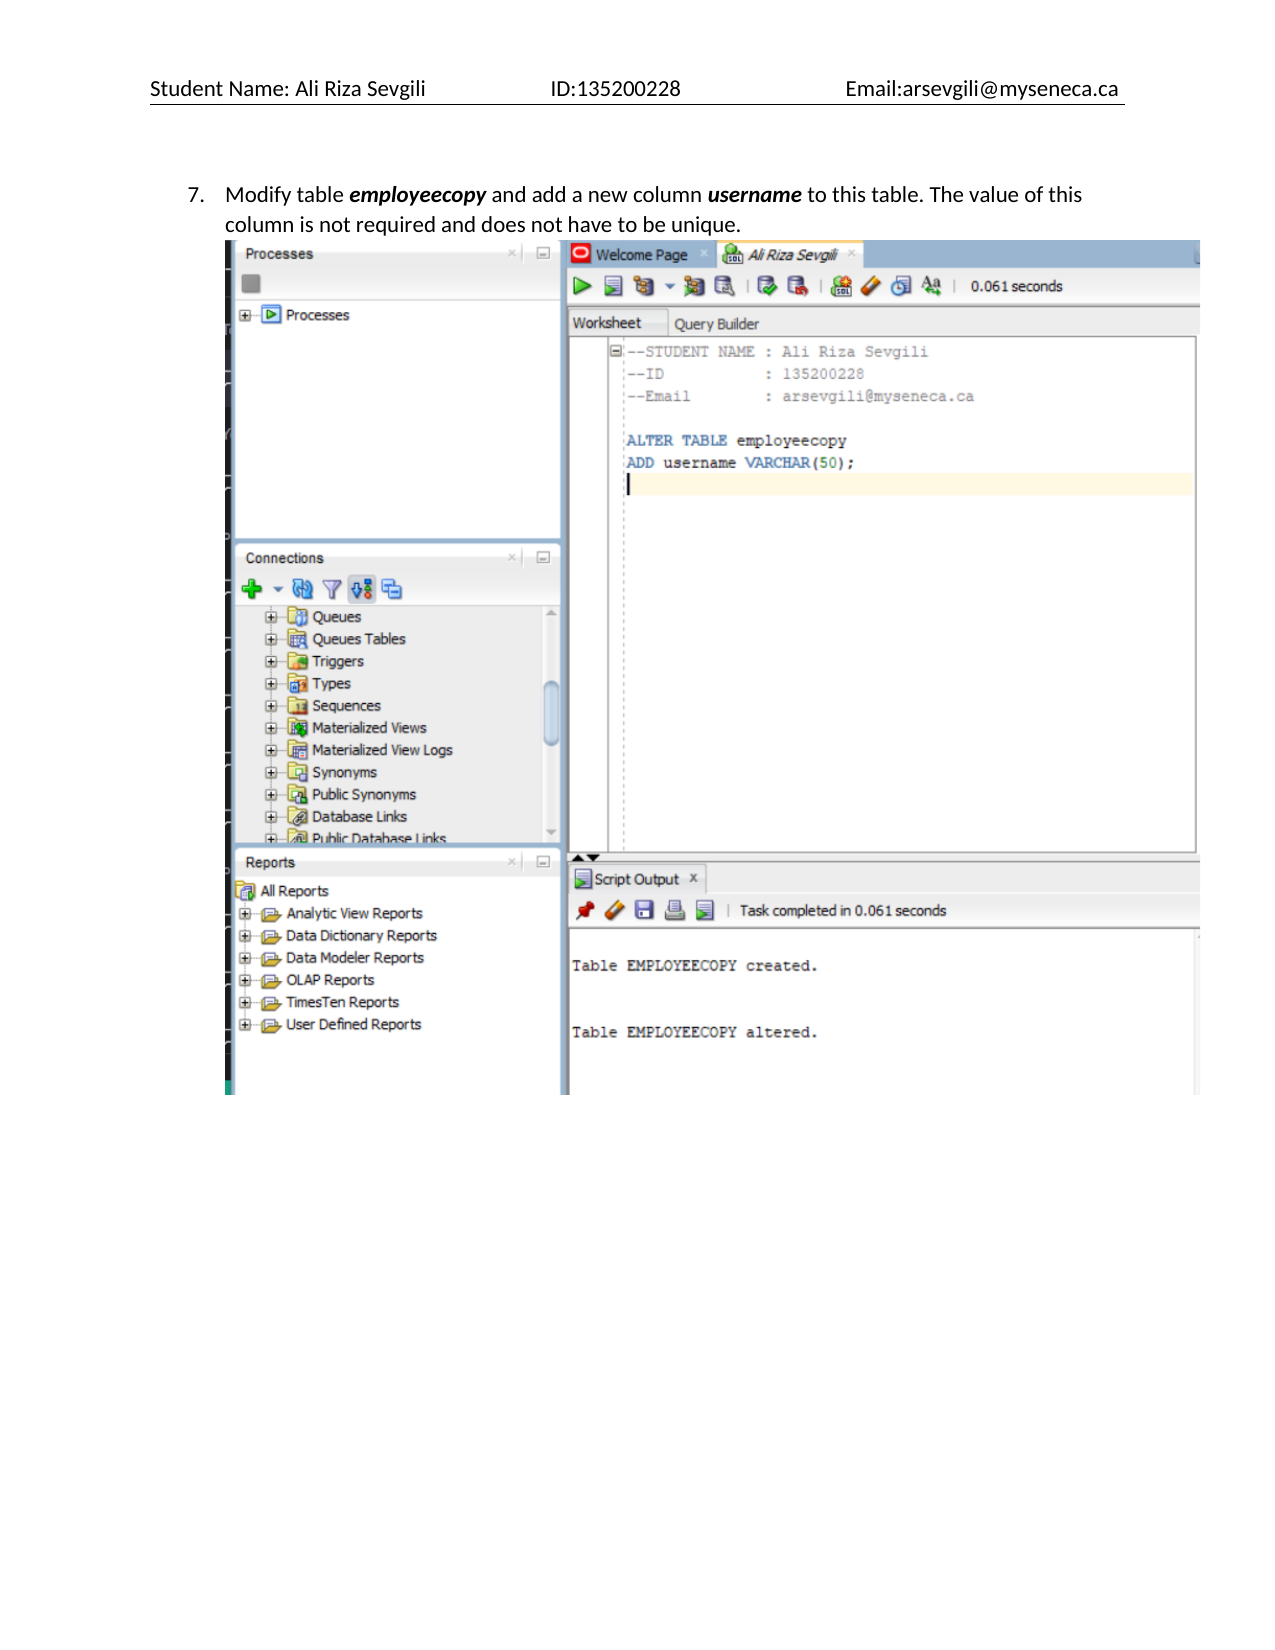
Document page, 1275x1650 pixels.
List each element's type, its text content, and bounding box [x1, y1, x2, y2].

picture [225, 240, 1200, 1095]
list Modify table employeecopy and add a new column username to this table. The value of this column is not required and does not have to be unique. [187, 180, 1125, 238]
